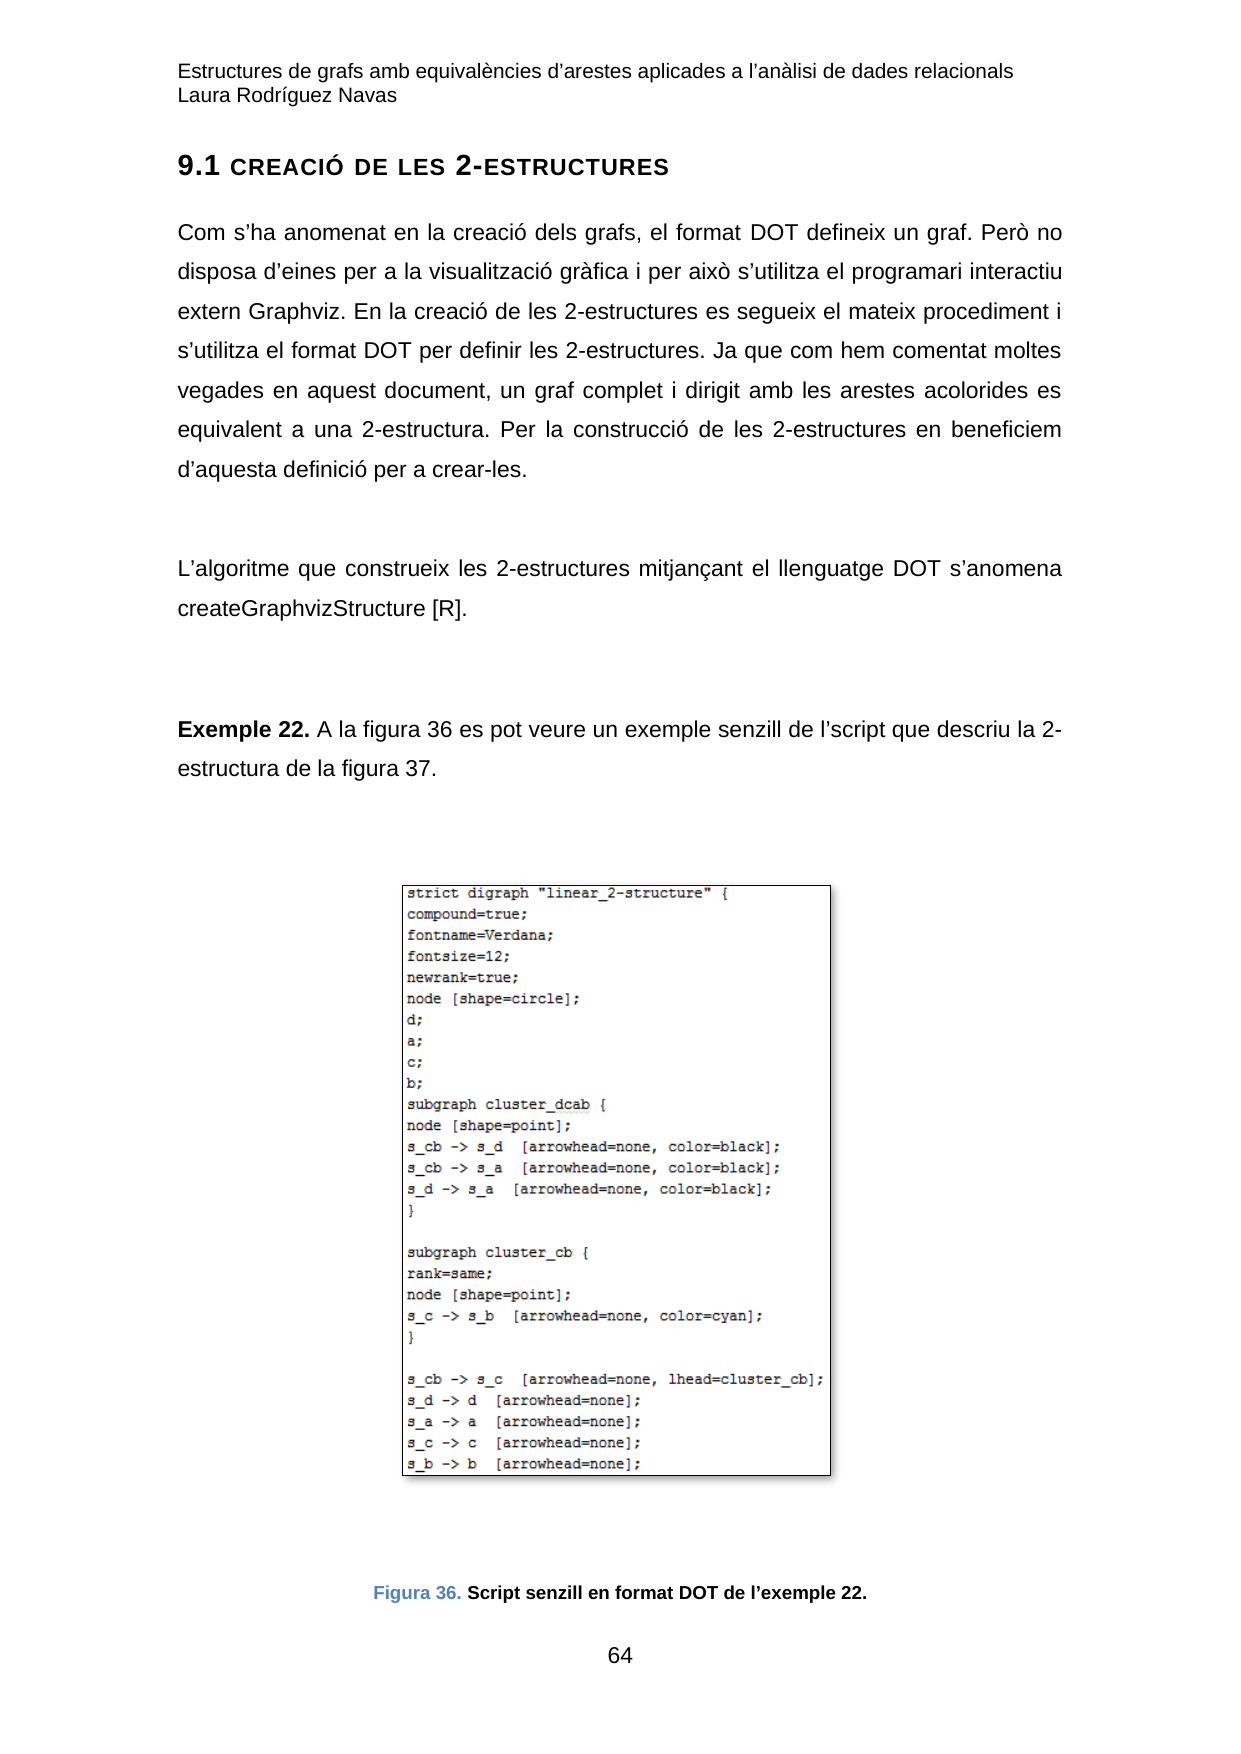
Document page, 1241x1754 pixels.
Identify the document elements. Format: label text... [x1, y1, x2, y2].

text L’algoritme que construeix les 2-estructures mitjançant el llenguatge DOT s’anomena createGraphvizStructure [R]. [177, 555, 1063, 621]
text Exemple 22. A la figura 36 es pot veure un exemple senzill de l’script que descriu la 2-estructura de la figura 37. [177, 716, 1063, 781]
picture [403, 886, 830, 1475]
subtitle creació de les 2-estructures [177, 148, 1063, 181]
text Com s’ha anomenat en la creació dels grafs, el format DOT defineix un graf. Però no disposa d’eines per a la visualització gràfica i per això s’utilitza el programari interactiu extern Graphviz. En la creació de les 2-estructures es segueix el mateix procediment i s’utilitza el format DOT per definir les 2-estructures. Ja que com hem comentat moltes vegades en aquest document, un graf complet i dirigit amb les arestes acolorides es equivalent a una 2-estructura. Per la construcció de les 2-estructures en beneficiem d’aquesta definició per a crear-les. [177, 219, 1063, 482]
text Figura 36. Script senzill en format DOT de l’exemple 22. [177, 1582, 1063, 1603]
